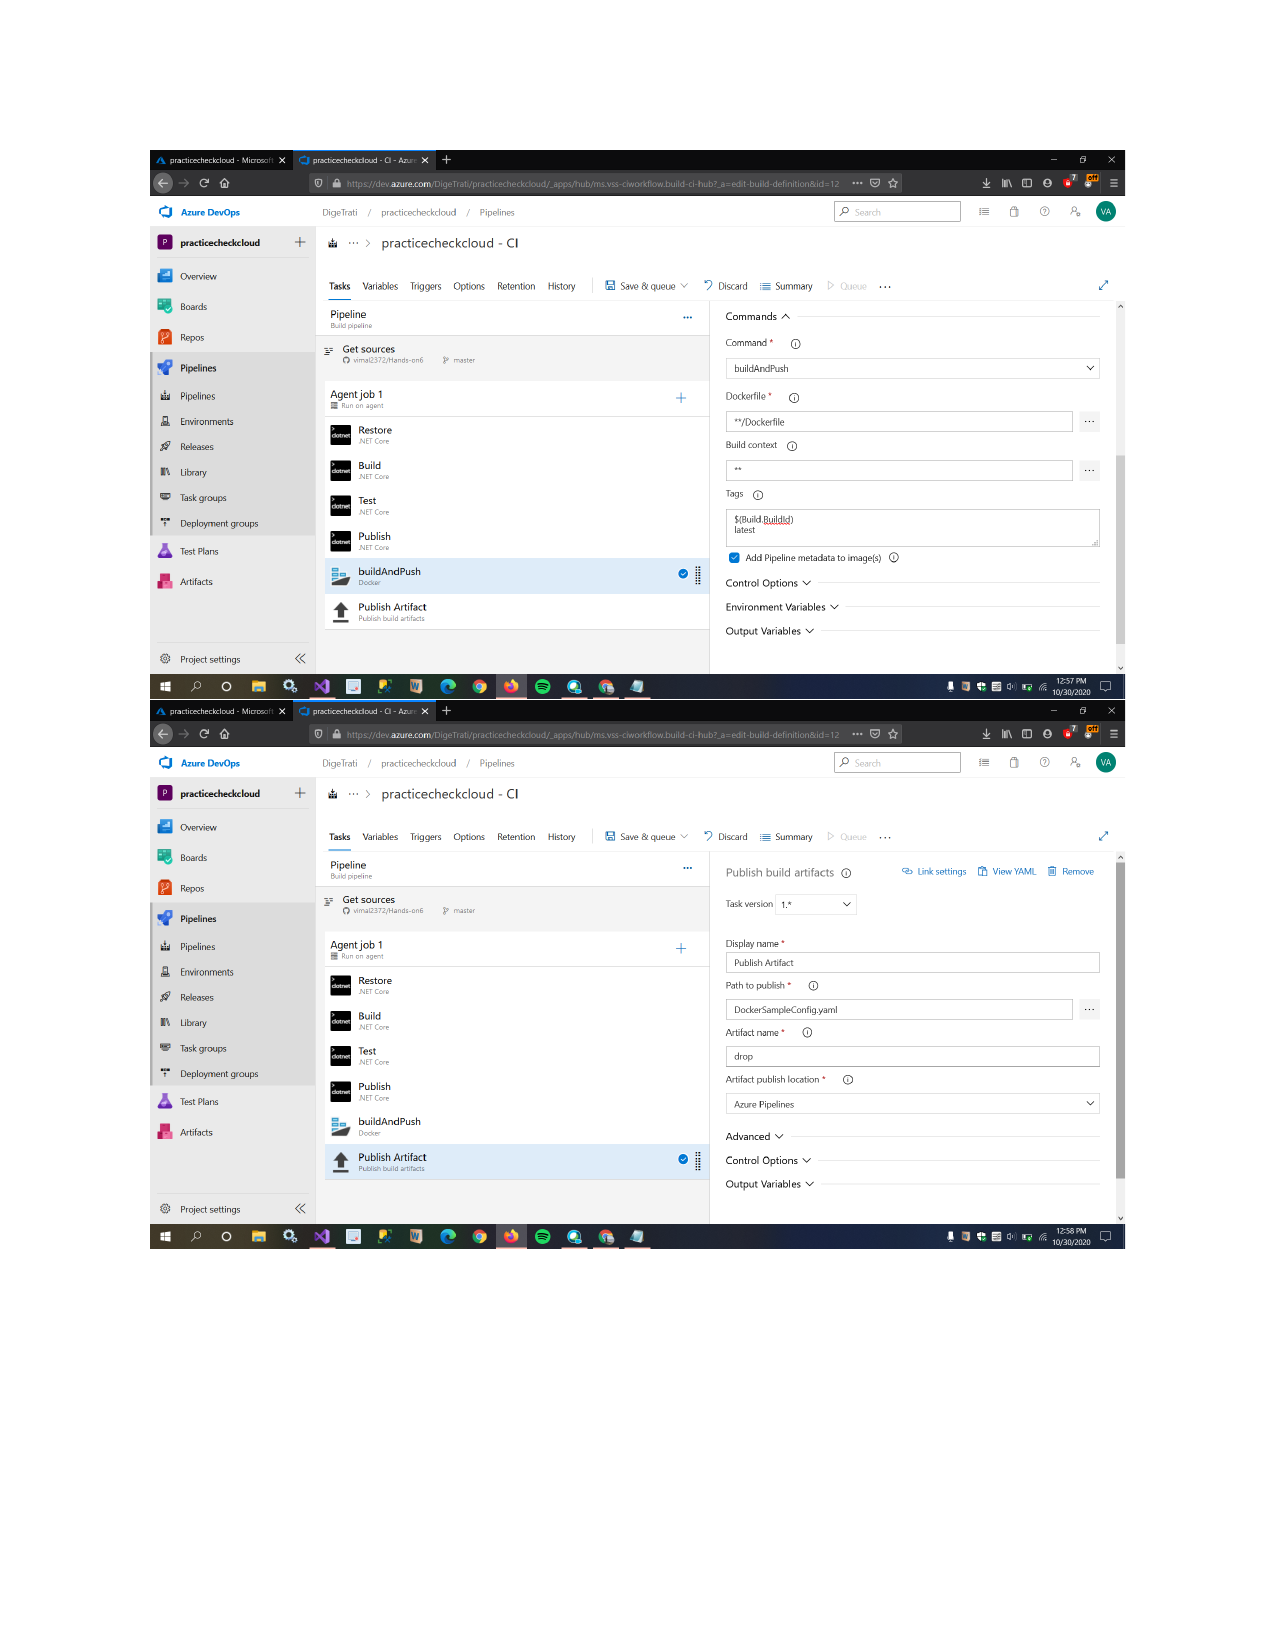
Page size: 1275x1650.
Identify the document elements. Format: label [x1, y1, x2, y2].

picture [150, 150, 1125, 699]
picture [150, 700, 1125, 1249]
